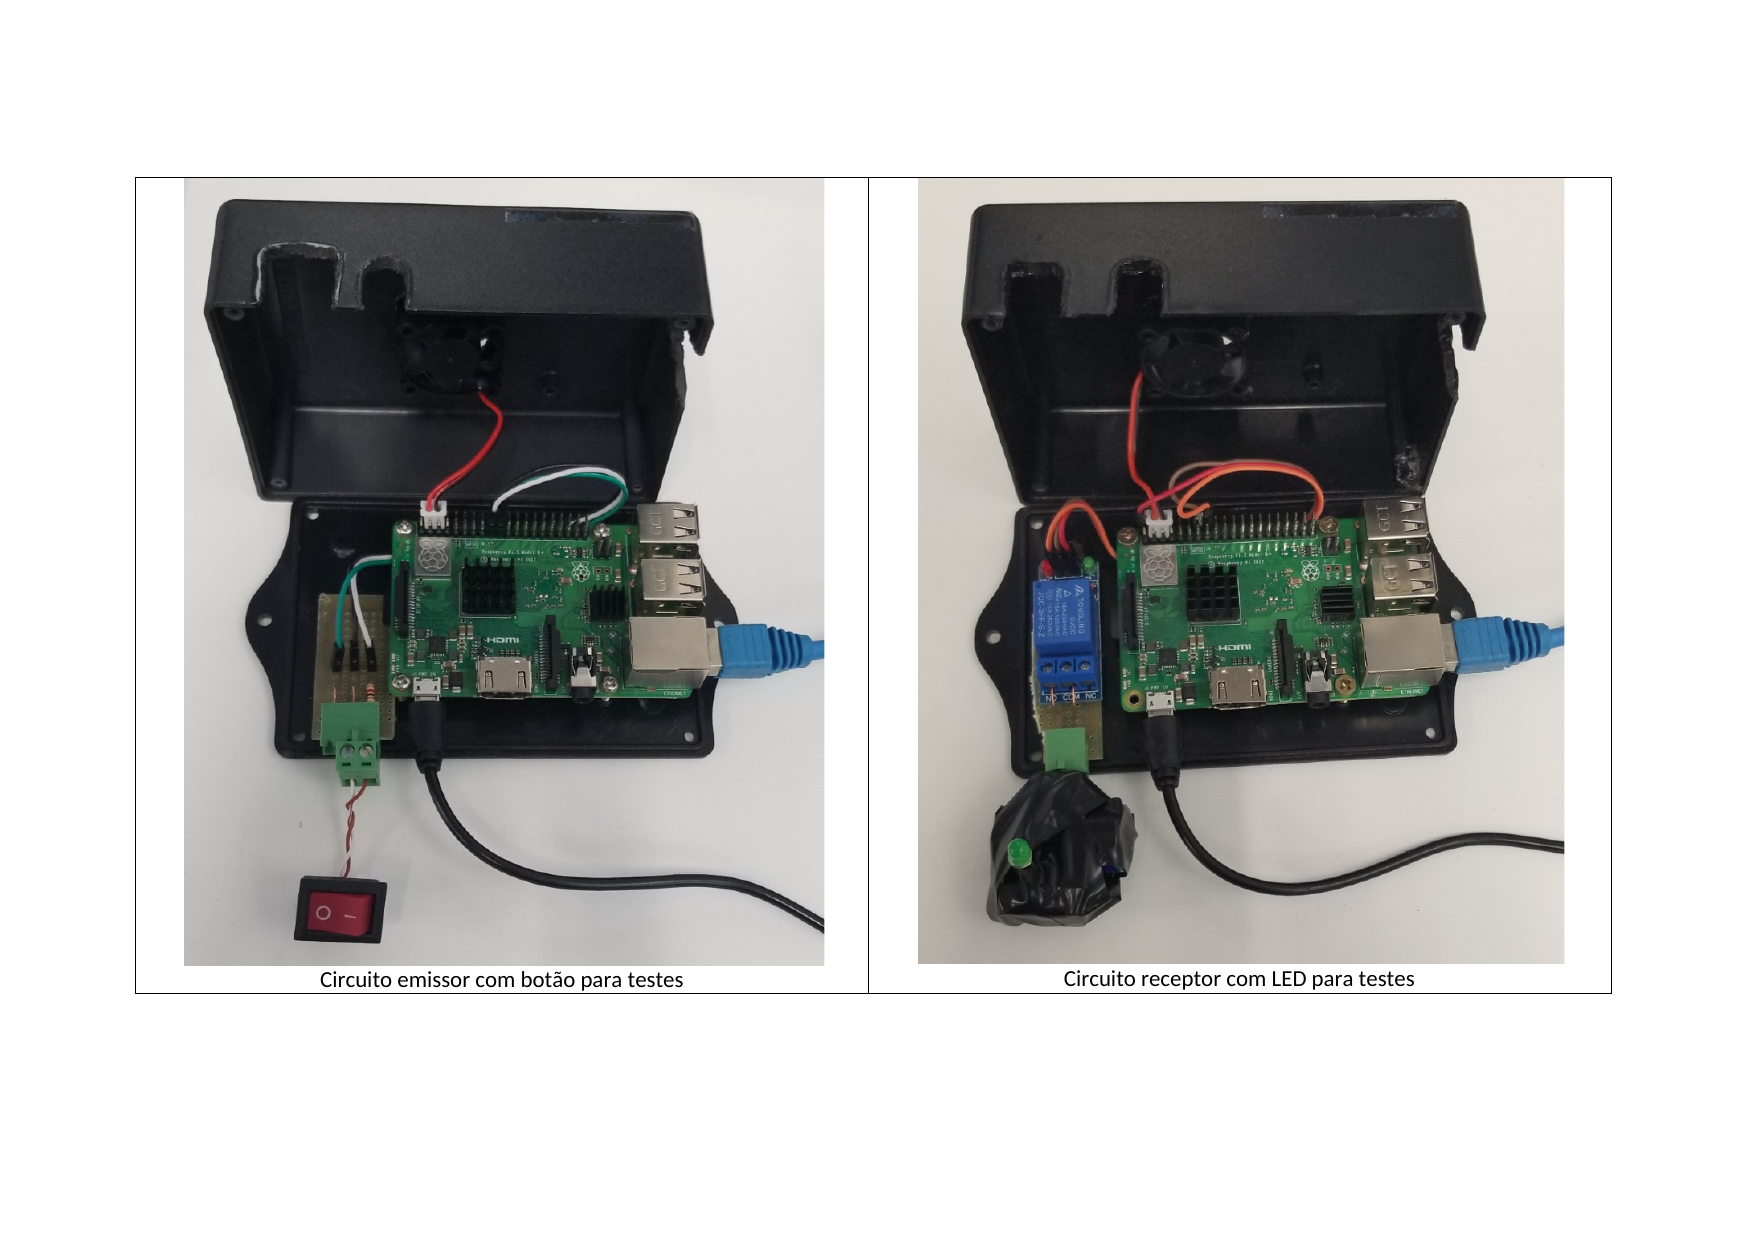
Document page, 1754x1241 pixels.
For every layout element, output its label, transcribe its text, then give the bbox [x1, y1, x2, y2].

picture [918, 178, 1565, 964]
picture [184, 178, 825, 966]
table_cell Circuito receptor com LED para testes [869, 178, 1611, 993]
table_cell Circuito emissor com botão para testes [136, 178, 868, 993]
